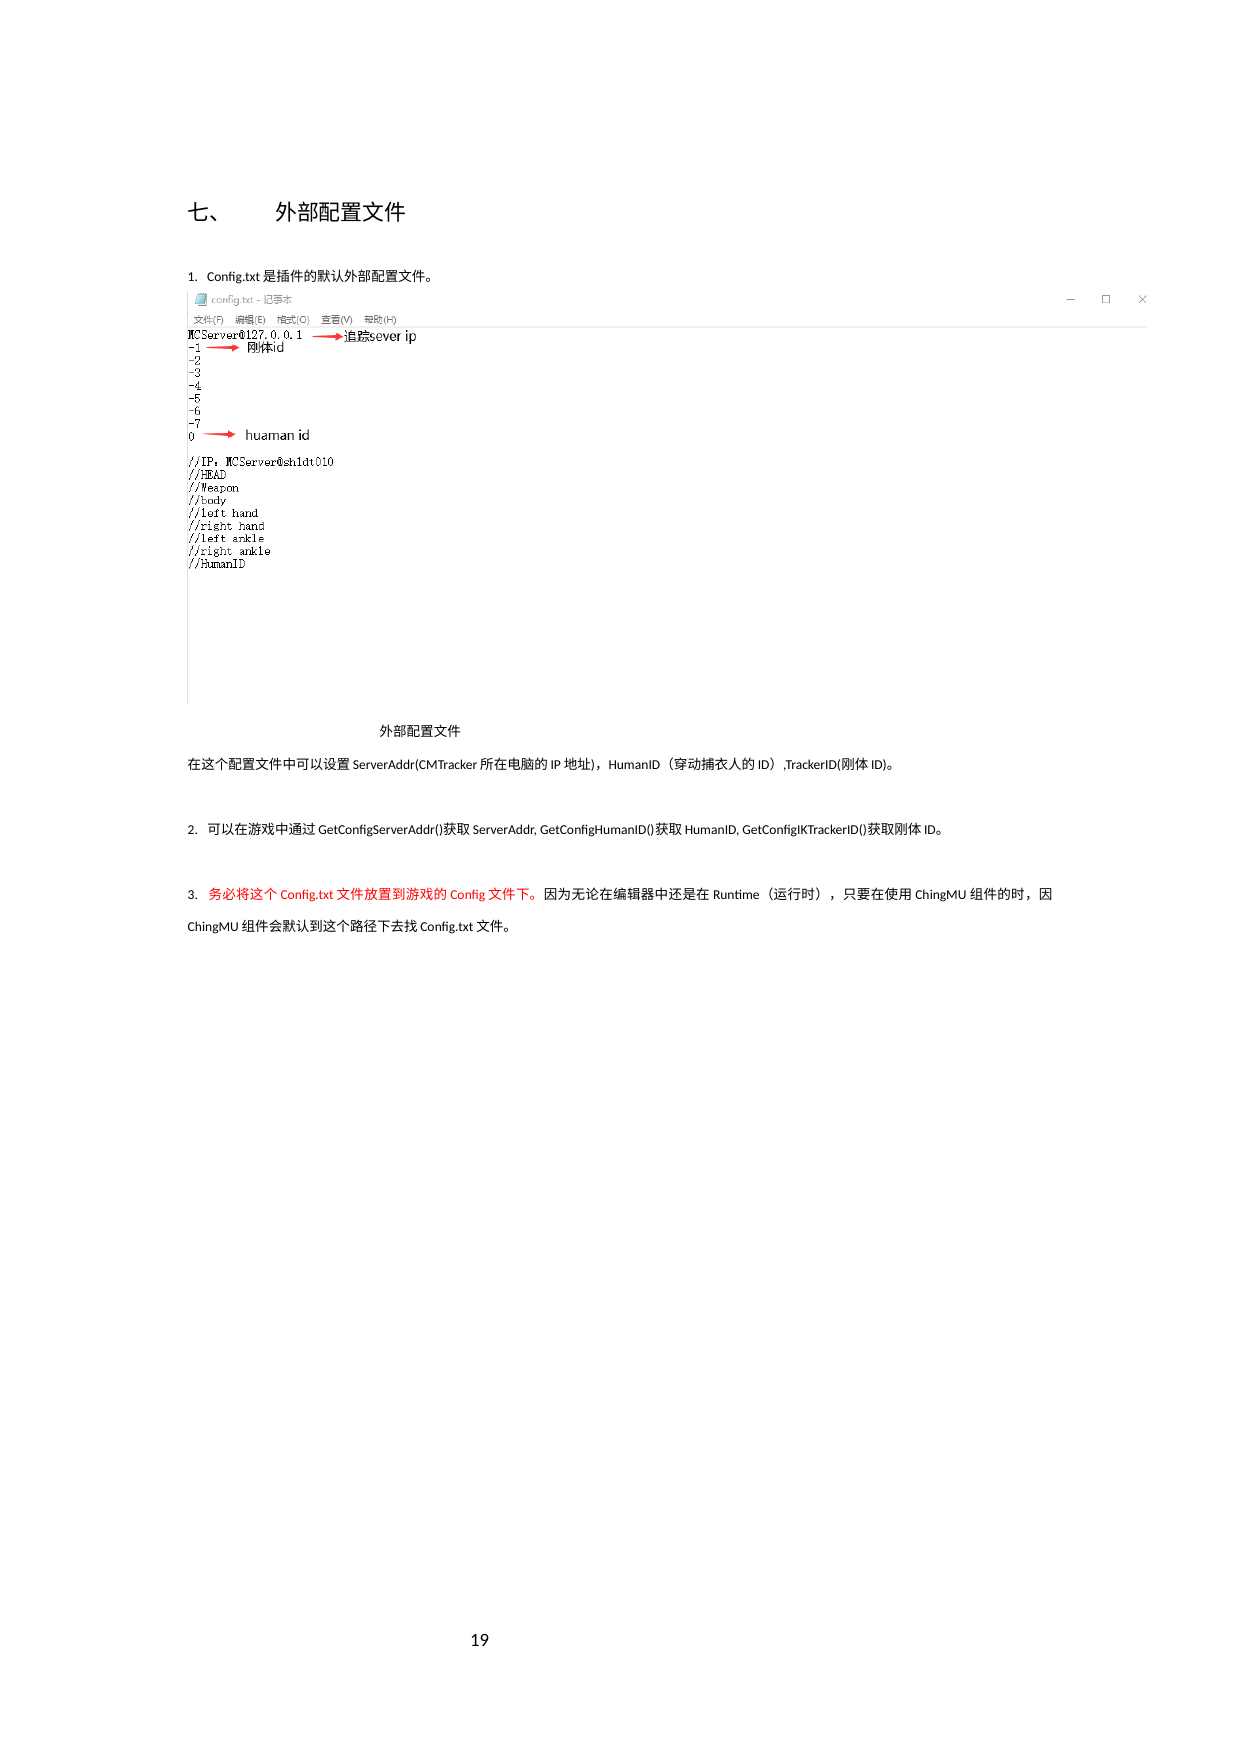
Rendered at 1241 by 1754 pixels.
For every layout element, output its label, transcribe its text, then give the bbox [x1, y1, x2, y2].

list 3. 务必将这个Config.txt文件放置到游戏的Config文件下。因为无论在编辑器中还是在Runtime（运行时），只要在使用ChingMU组件的时，因ChingMU组件会默认到这个路径下去找Config.txt文件。 [187, 877, 1053, 942]
list 在这个配置文件中可以设置ServerAddr(CMTracker所在电脑的IP地址)，HumanID（穿动捕衣人的ID）,TrackerID(刚体ID)。 [187, 747, 1053, 779]
picture [187, 292, 1147, 704]
list 1. Config.txt是插件的默认外部配置文件。 [187, 259, 1053, 292]
list 外部配置文件 [187, 714, 1053, 747]
list 外部配置文件 [187, 194, 1053, 227]
list 2. 可以在游戏中通过GetConfigServerAddr()获取ServerAddr, GetConfigHumanID()获取HumanID, GetConfigIKTrackerID()获取刚体ID。 [187, 812, 1053, 844]
